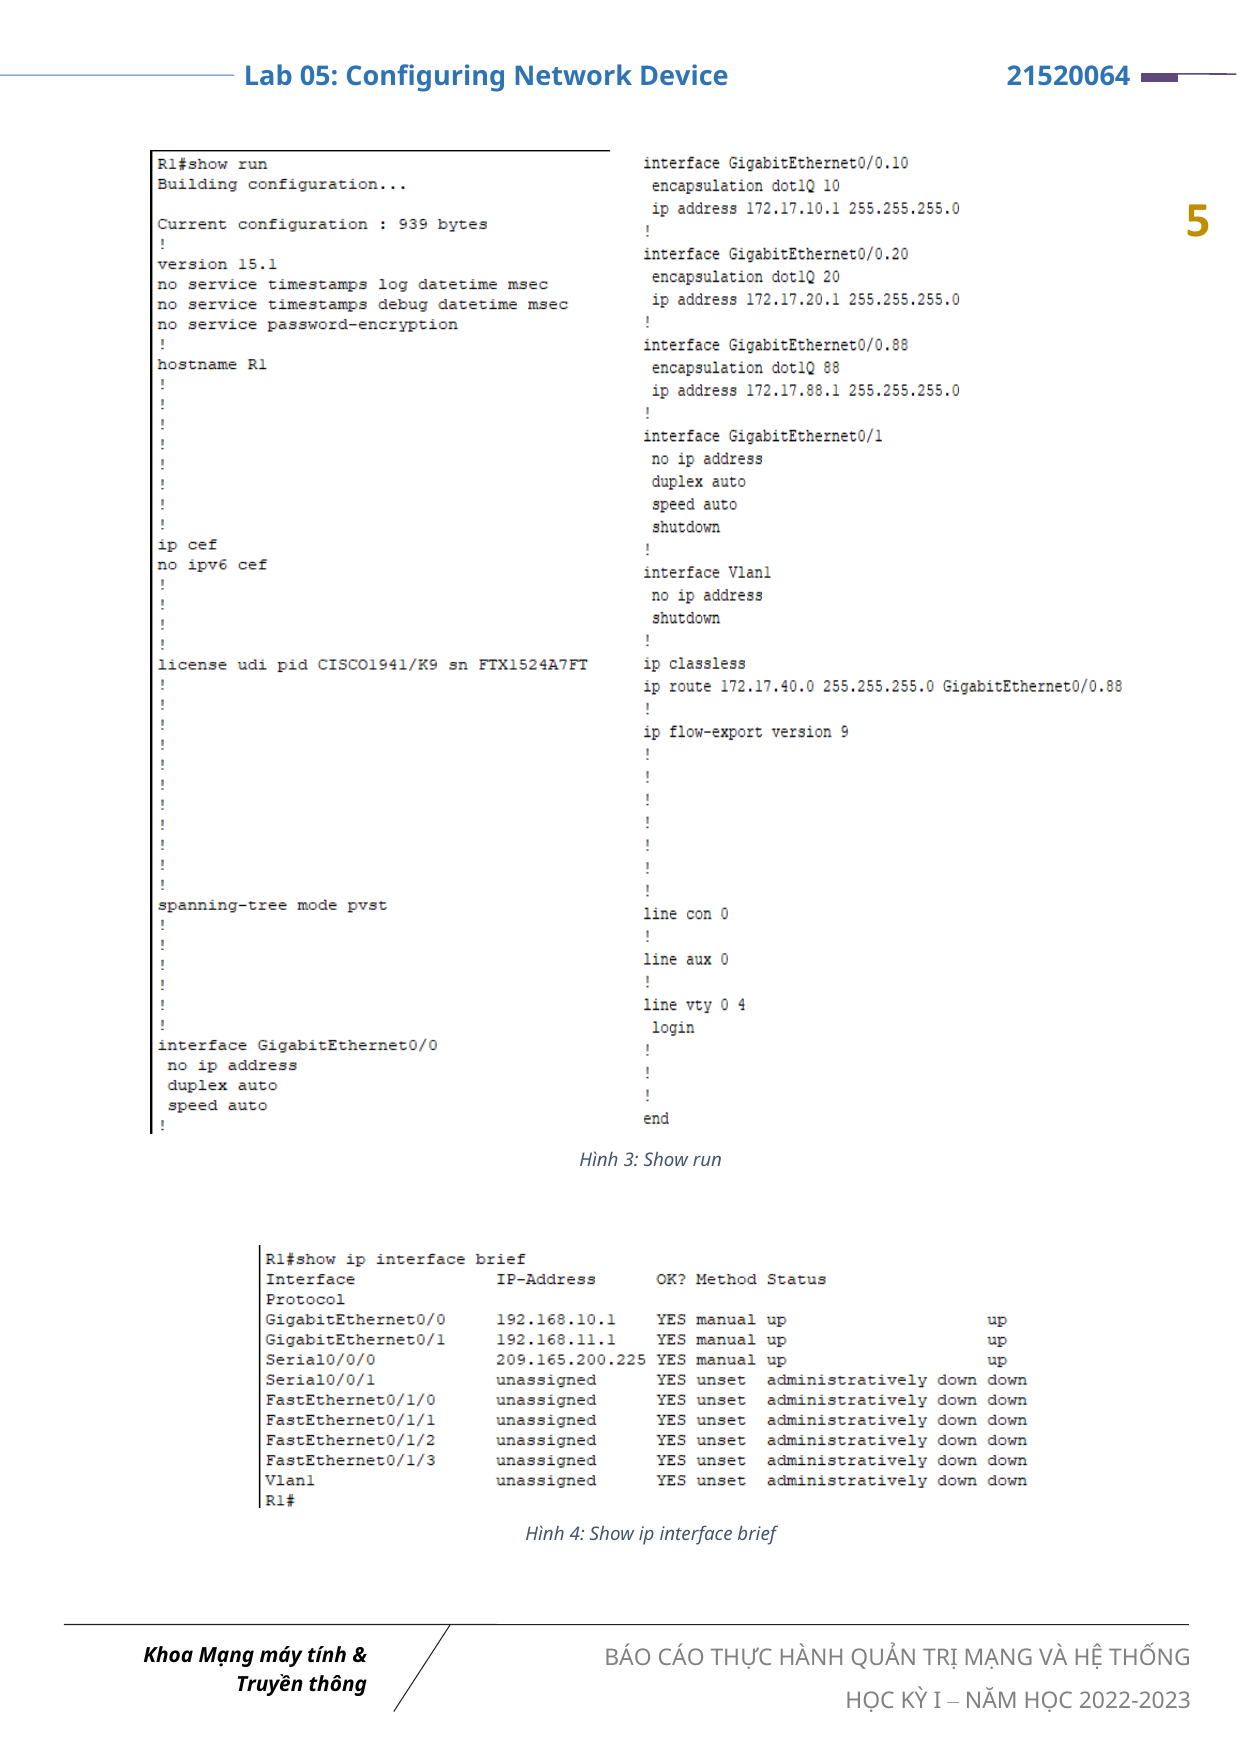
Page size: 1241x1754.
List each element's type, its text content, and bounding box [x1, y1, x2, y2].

picture [150, 150, 611, 1134]
picture [640, 151, 1139, 1134]
picture [258, 1245, 1044, 1508]
